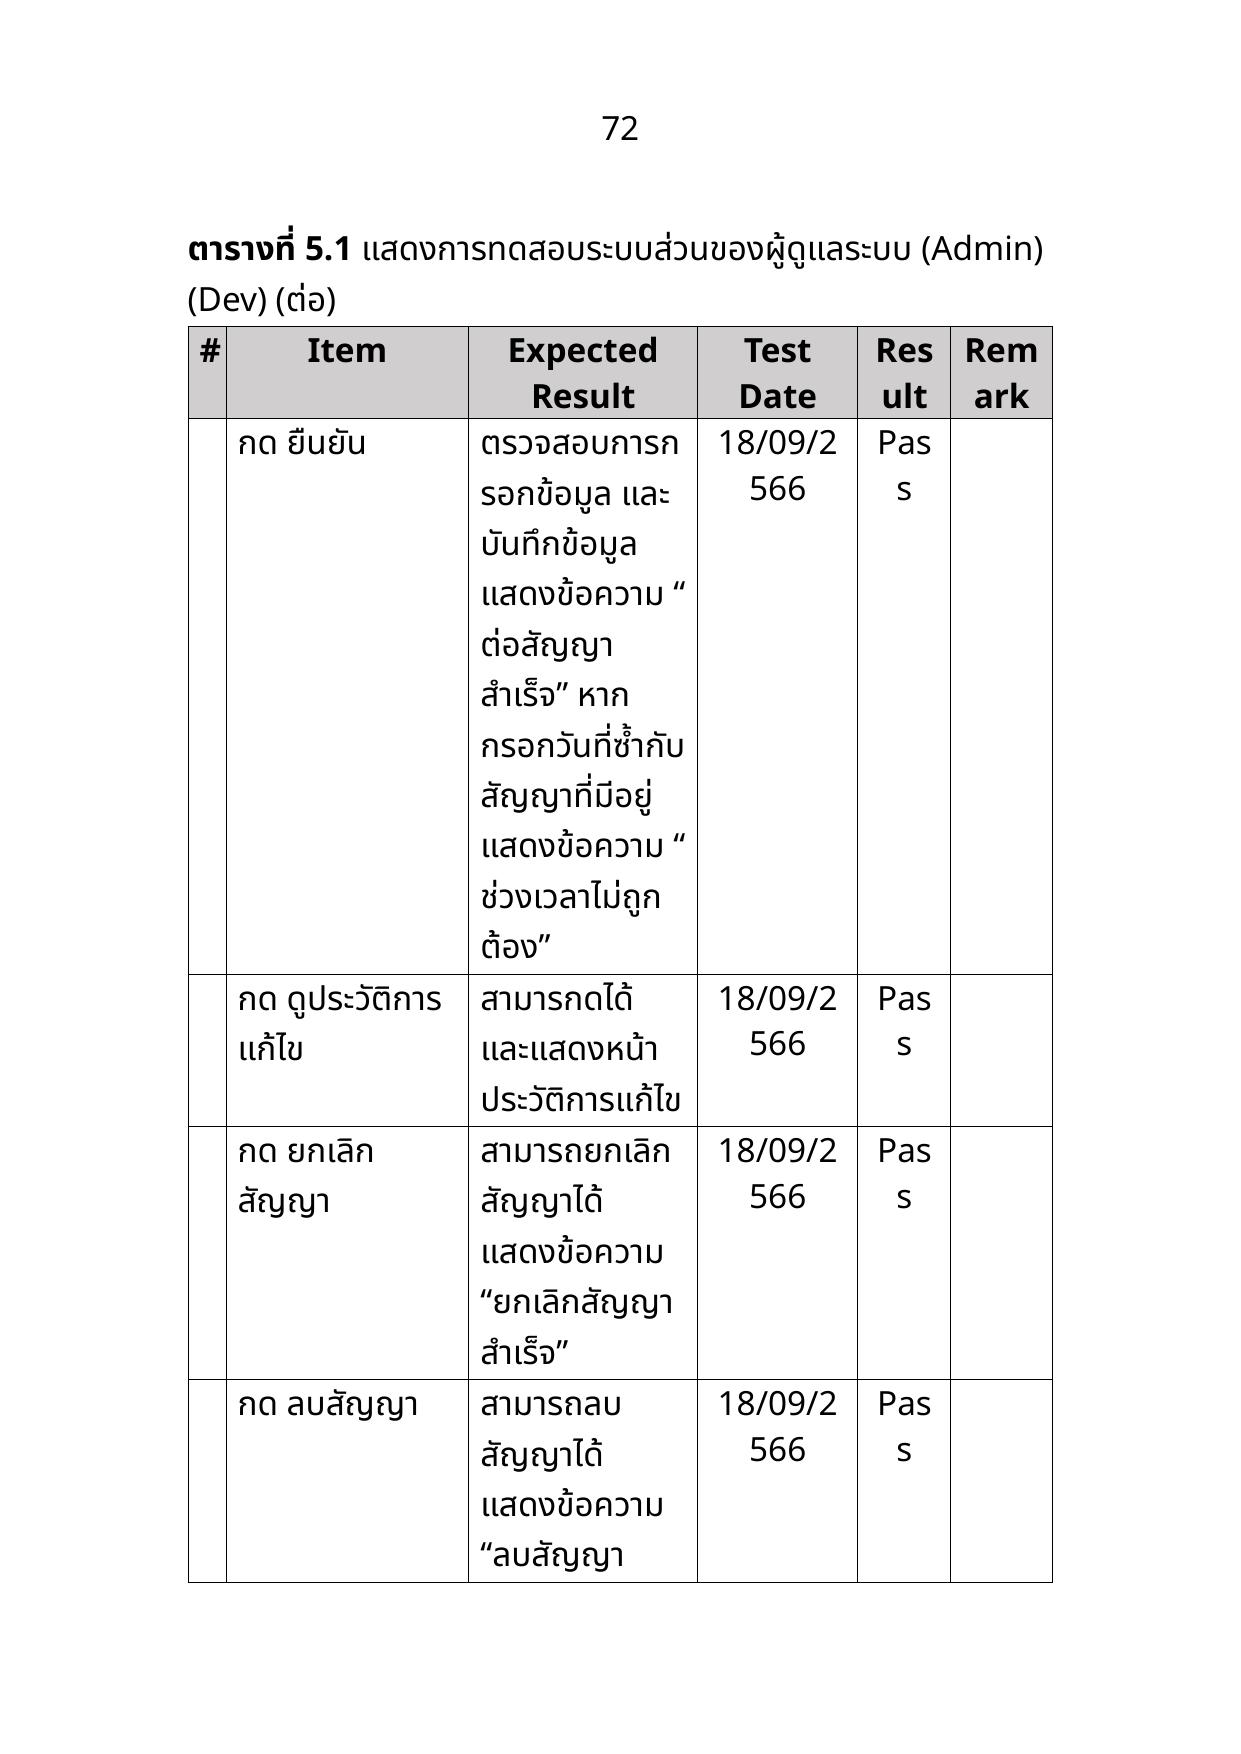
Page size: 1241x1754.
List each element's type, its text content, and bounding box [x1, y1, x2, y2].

table_header Result [858, 327, 950, 418]
table_cell กด ลบสัญญา [227, 1380, 468, 1582]
table_cell กด ดูประวัติการแก้ไข [227, 975, 468, 1126]
table_cell 18/09/2566 [698, 1127, 857, 1379]
table_cell [189, 419, 226, 974]
table_cell 18/09/2566 [698, 419, 857, 974]
table_cell [951, 1127, 1052, 1379]
table_cell Pass [858, 1127, 950, 1379]
table_header Test Date [698, 327, 857, 418]
table_cell Pass [858, 975, 950, 1126]
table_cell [469, 1380, 697, 1582]
table_header Expected Result [469, 327, 697, 418]
table_header Item [227, 327, 468, 418]
table_cell กด ยืนยัน [227, 419, 468, 974]
table_cell กด ยกเลิกสัญญา [227, 1127, 468, 1379]
table_cell สามารกดได้ และแสดงหน้าประวัติการแก้ไข [469, 975, 697, 1126]
table_cell [951, 975, 1052, 1126]
table_cell สามารถยกเลิกสัญญาได้ แสดงข้อความ “ยกเลิกสัญญาสำเร็จ” [469, 1127, 697, 1379]
table_cell [189, 1127, 226, 1379]
table_cell 18/09/2566 [698, 975, 857, 1126]
table_cell 18/09/2566 [698, 1380, 857, 1582]
table_cell [951, 419, 1052, 974]
table_cell [189, 975, 226, 1126]
text ตารางที่ 5.1 แสดงการทดสอบระบบส่วนของผู้ดูแลระบบ (Admin) (Dev) (ต่อ) [187, 225, 1053, 326]
table_header Remark [951, 327, 1052, 418]
table_cell Pass [858, 419, 950, 974]
table_cell Pass [858, 1380, 950, 1582]
table_header # [189, 327, 226, 418]
table_cell [189, 1380, 226, 1582]
table_cell [951, 1380, 1052, 1582]
table_cell ตรวจสอบการกรอกข้อมูล และบันทึกข้อมูล แสดงข้อความ “ต่อสัญญาสำเร็จ” หากกรอกวันที่ซ้ำกับสัญญาที่มีอยู่ แสดงข้อความ “ช่วงเวลาไม่ถูกต้อง” [469, 419, 697, 974]
